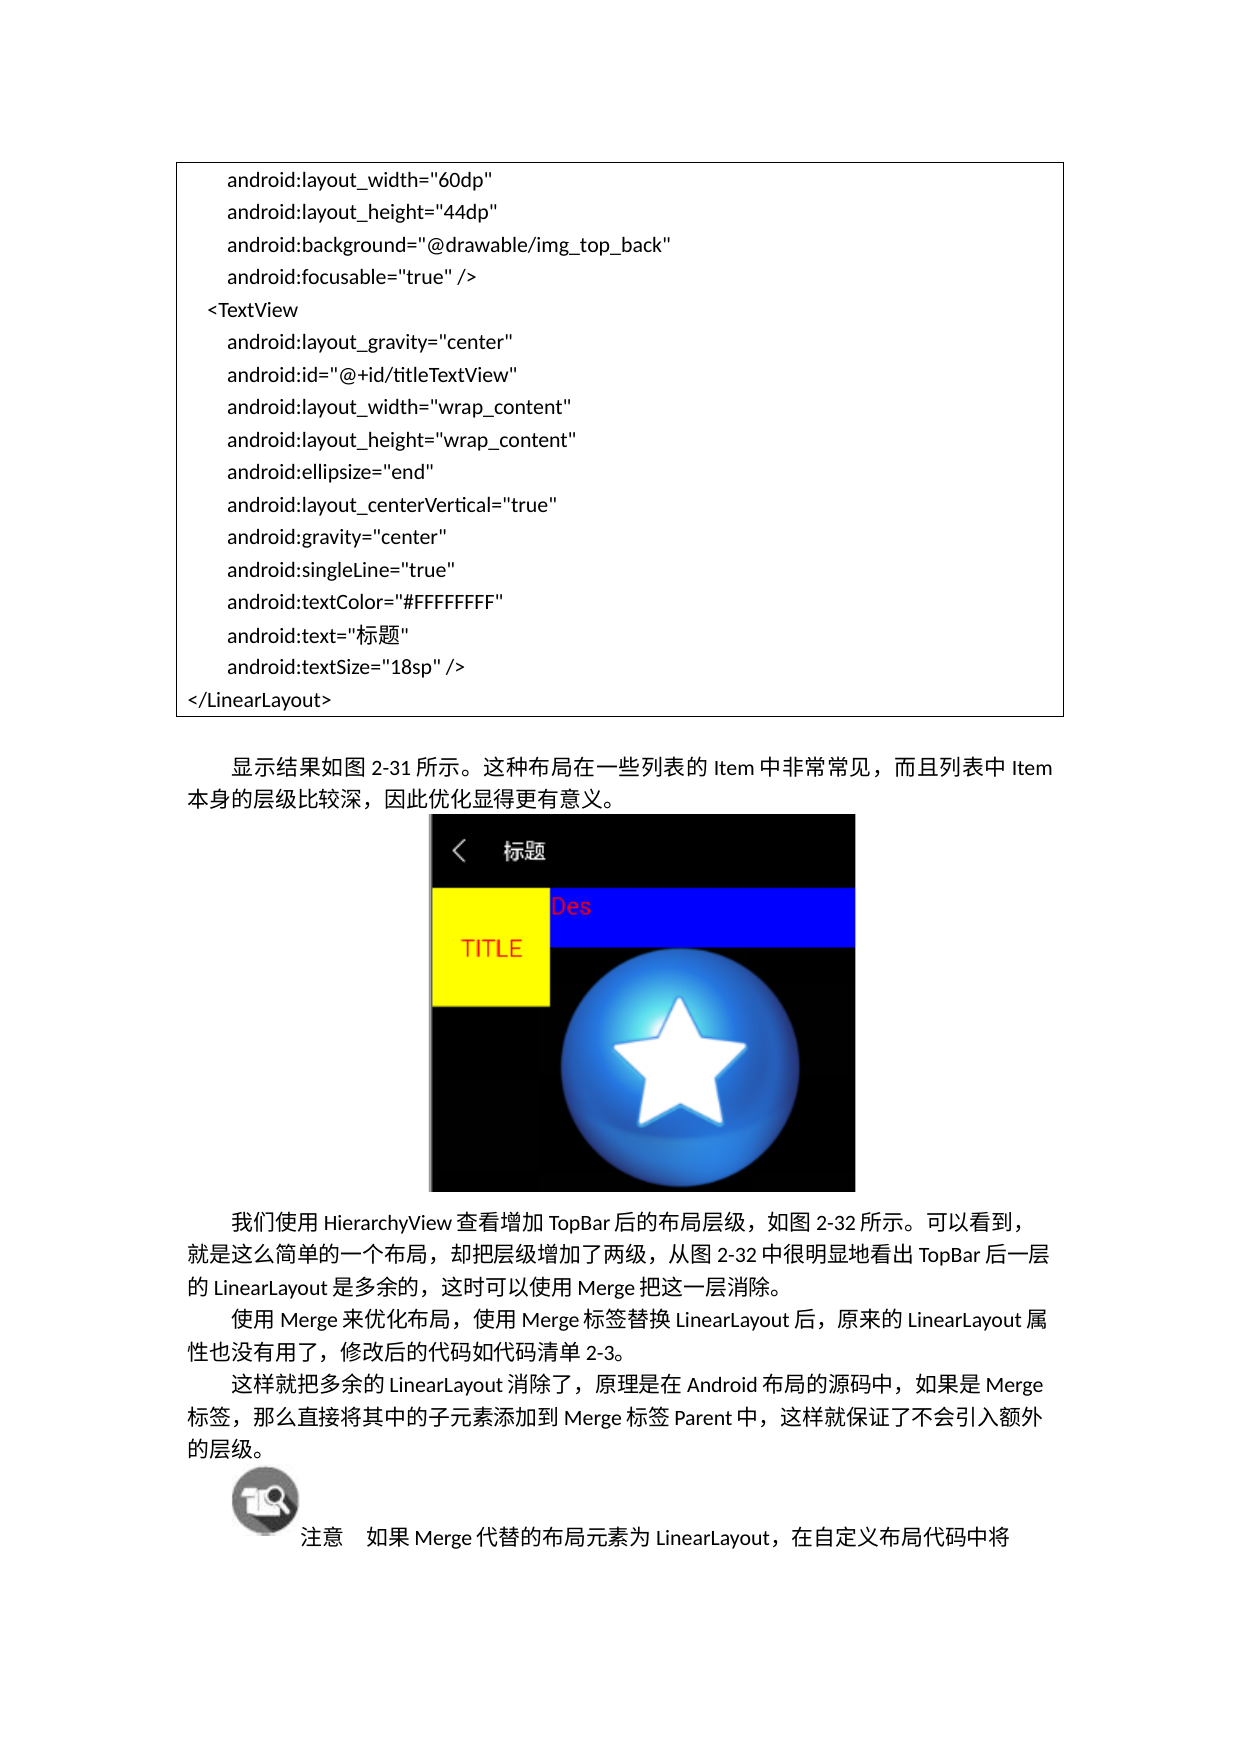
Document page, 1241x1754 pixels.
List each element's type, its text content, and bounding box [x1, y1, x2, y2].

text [187, 1464, 1053, 1562]
text 显示结果如图2-31所示。这种布局在一些列表的Item中非常常见，而且列表中Item本身的层级比较深，因此优化显得更有意义。 [187, 749, 1053, 814]
text 这样就把多余的LinearLayout消除了，原理是在Android布局的源码中，如果是Merge标签，那么直接将其中的子元素添加到Merge标签Parent中，这样就保证了不会引入额外的层级。 [187, 1367, 1053, 1464]
picture [428, 814, 856, 1192]
text 使用Merge来优化布局，使用Merge标签替换LinearLayout后，原来的LinearLayout属性也没有用了，修改后的代码如代码清单2-3。 [187, 1302, 1053, 1367]
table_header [177, 163, 1063, 716]
text 我们使用HierarchyView查看增加TopBar后的布局层级，如图2-32所示。可以看到，就是这么简单的一个布局，却把层级增加了两级，从图2-32中很明显地看出TopBar后一层的LinearLayout是多余的，这时可以使用Merge把这一层消除。 [187, 1204, 1053, 1302]
picture [231, 1464, 301, 1536]
